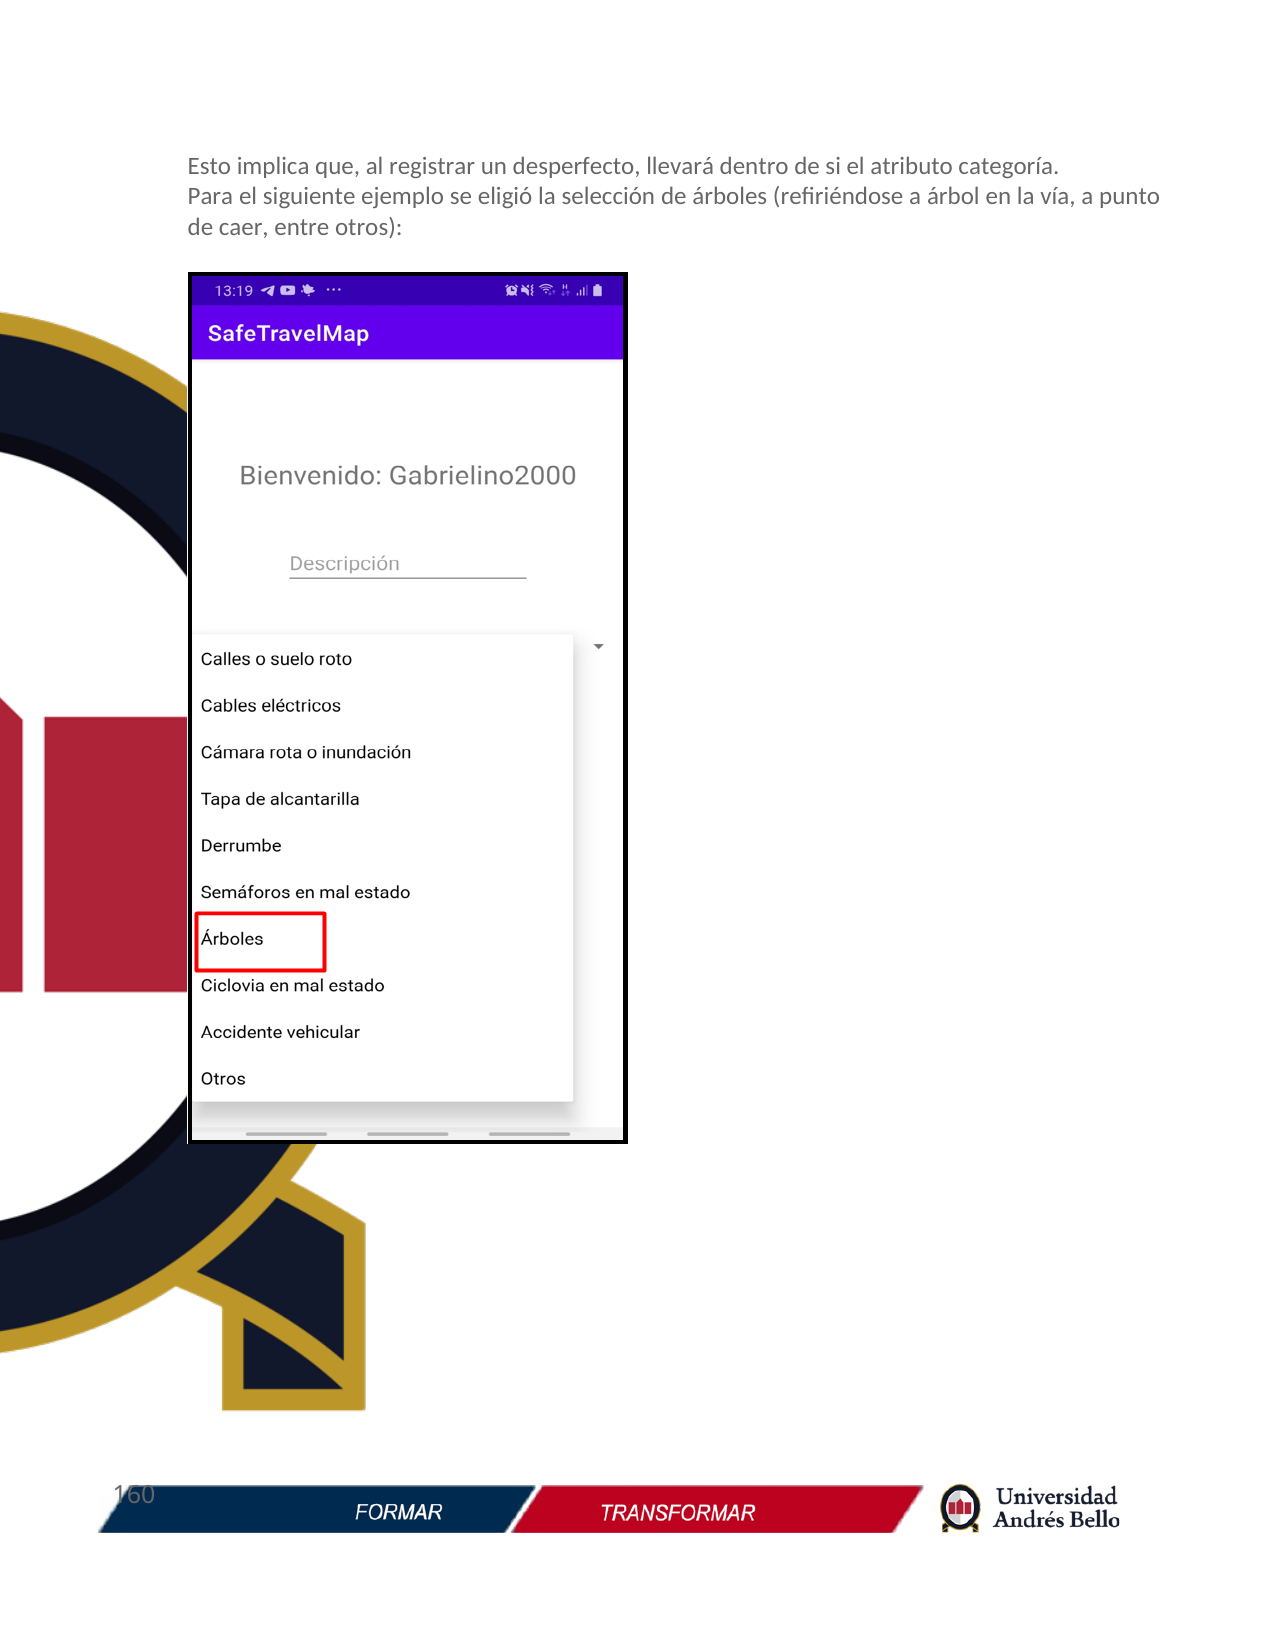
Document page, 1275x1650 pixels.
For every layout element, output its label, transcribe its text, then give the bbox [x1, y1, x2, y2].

picture [0, 299, 422, 1423]
picture [97, 1483, 1120, 1533]
text Para el siguiente ejemplo se eligió la selección de árboles (refiriéndose a árbol en la vía, a punto de caer, entre otros): [187, 181, 1162, 242]
picture [192, 276, 623, 1140]
text Esto implica que, al registrar un desperfecto, llevará dentro de si el atributo categoría. [187, 150, 1162, 181]
